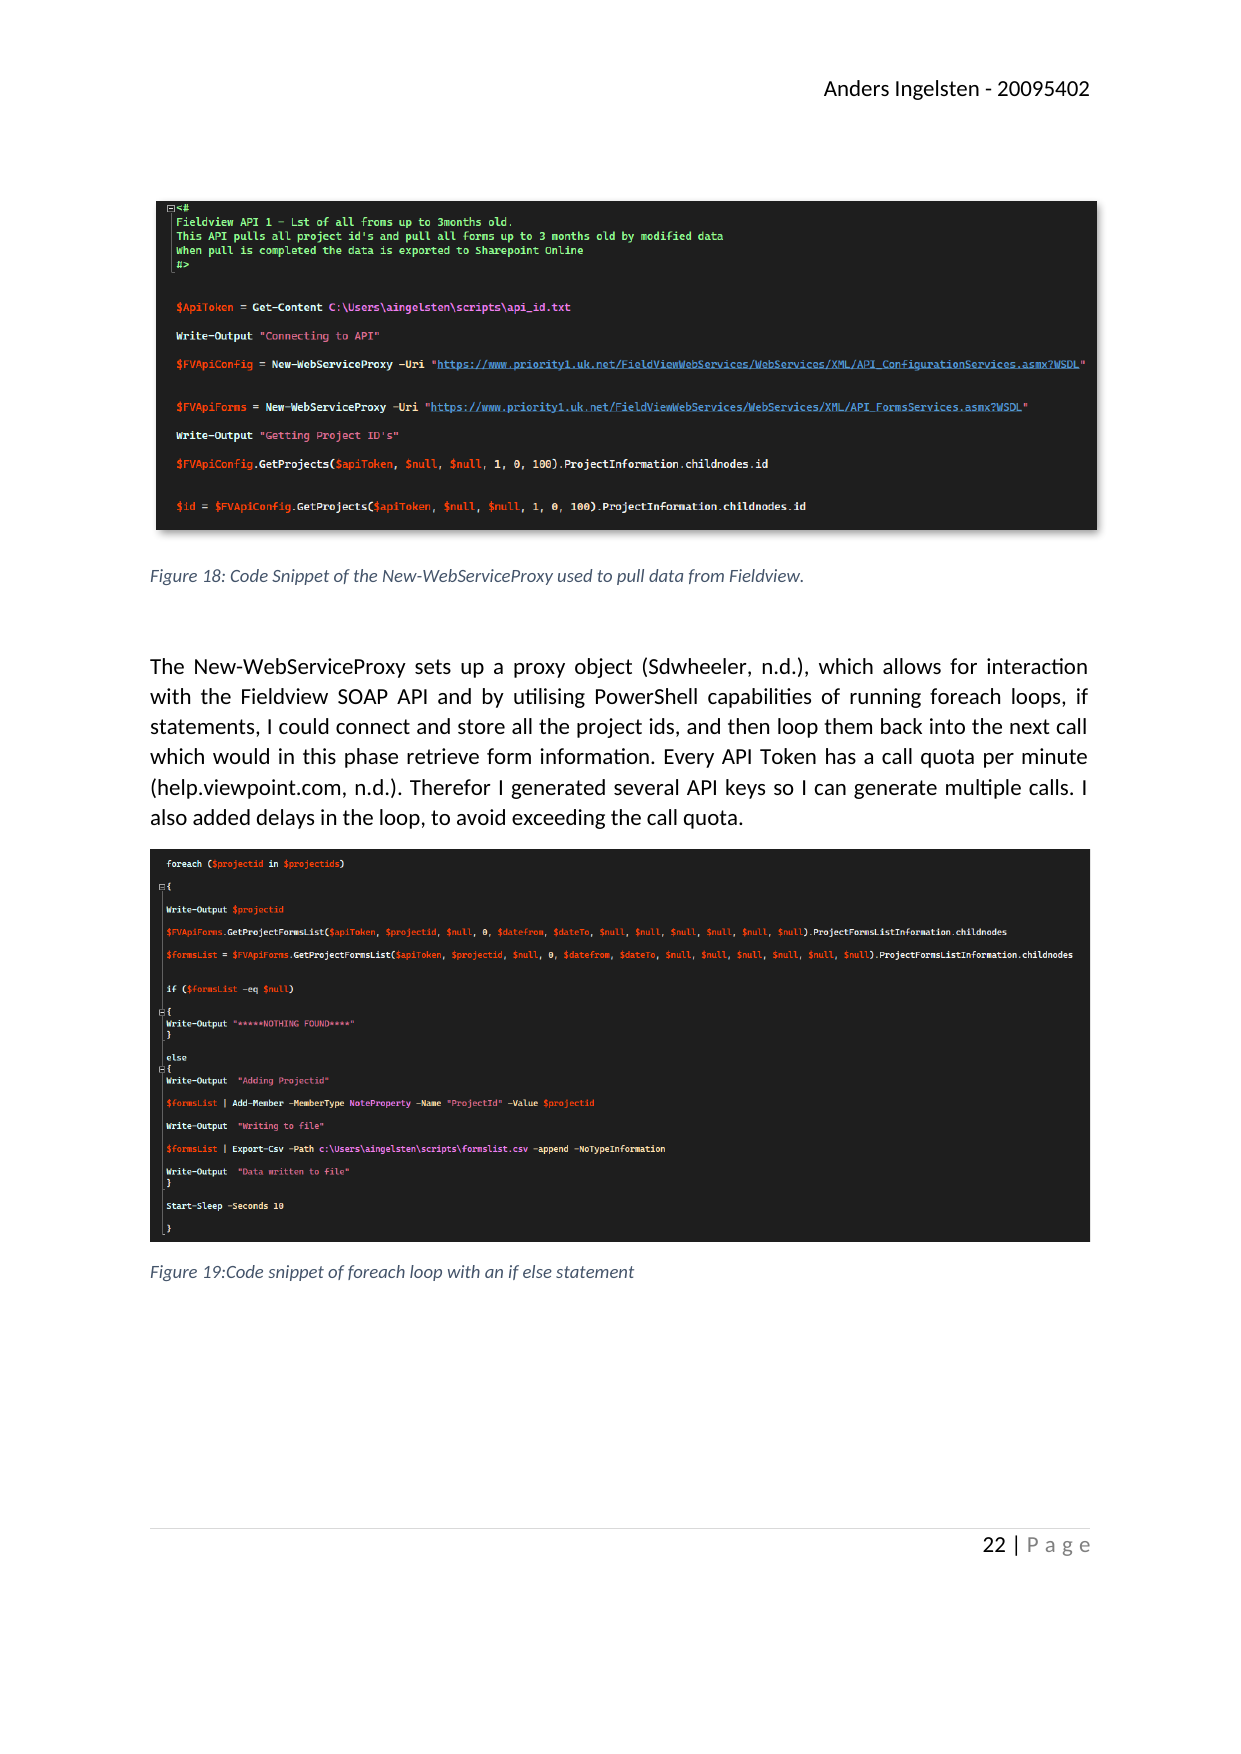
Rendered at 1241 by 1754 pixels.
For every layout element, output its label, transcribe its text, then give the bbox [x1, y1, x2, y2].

picture [156, 201, 1097, 530]
text The New-WebServiceProxy sets up a proxy object (Sdwheeler, n.d.), which allows for interaction with the Fieldview SOAP API and by utilising PowerShell capabilities of running foreach loops, if statements, I could connect and store all the project ids, and then loop them back into the next call which would in this phase retrieve form information. Every API Token has a call quota per minute (help.viewpoint.com, n.d.). Therefor I generated several API keys so I can generate multiple calls. I also added delays in the loop, to avoid exceeding the call quota. [150, 652, 1090, 831]
picture [150, 849, 1091, 1242]
